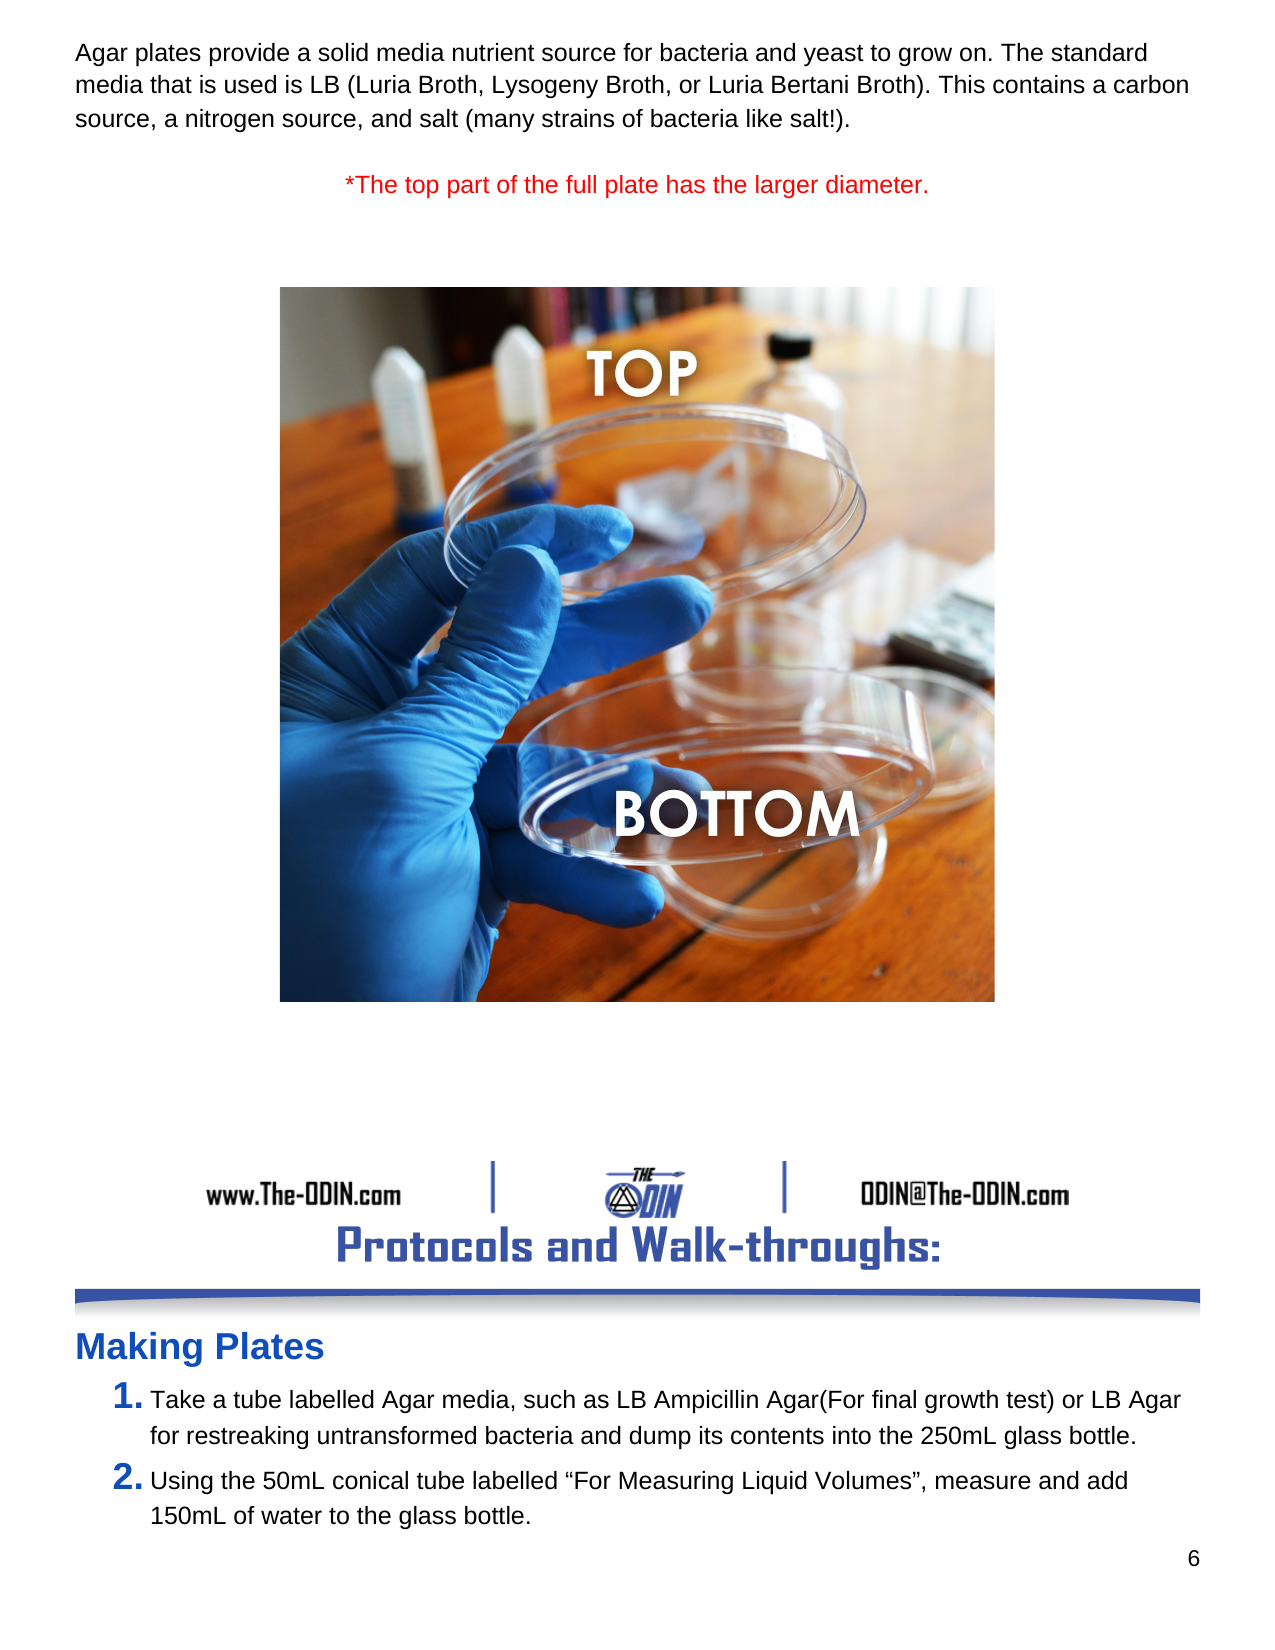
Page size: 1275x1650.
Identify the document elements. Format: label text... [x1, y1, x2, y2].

text Making Plates [75, 1318, 1200, 1367]
text Agar plates provide a solid media nutrient source for bacteria and yeast to grow on. The standard media that is used is LB (Luria Broth, Lysogeny Broth, or Luria Bertani Broth). This contains a carbon source, a nitrogen source, and salt (many strains of bacteria like salt!). [75, 37, 1200, 132]
picture [279, 287, 995, 1002]
list Take a tube labelled Agar media, such as LB Ampicillin Agar(For final growth test) or LB Agar for restreaking untransformed bacteria and dump its contents into the 250mL glass bottle. [112, 1373, 1200, 1450]
picture [75, 1221, 1200, 1318]
list Using the 50mL conical tube labelled “For Measuring Liquid Volumes”, measure and add 150mL of water to the glass bottle. [112, 1454, 1200, 1530]
picture [206, 1161, 1069, 1218]
text *The top part of the full plate has the larger diameter. [75, 169, 1200, 198]
